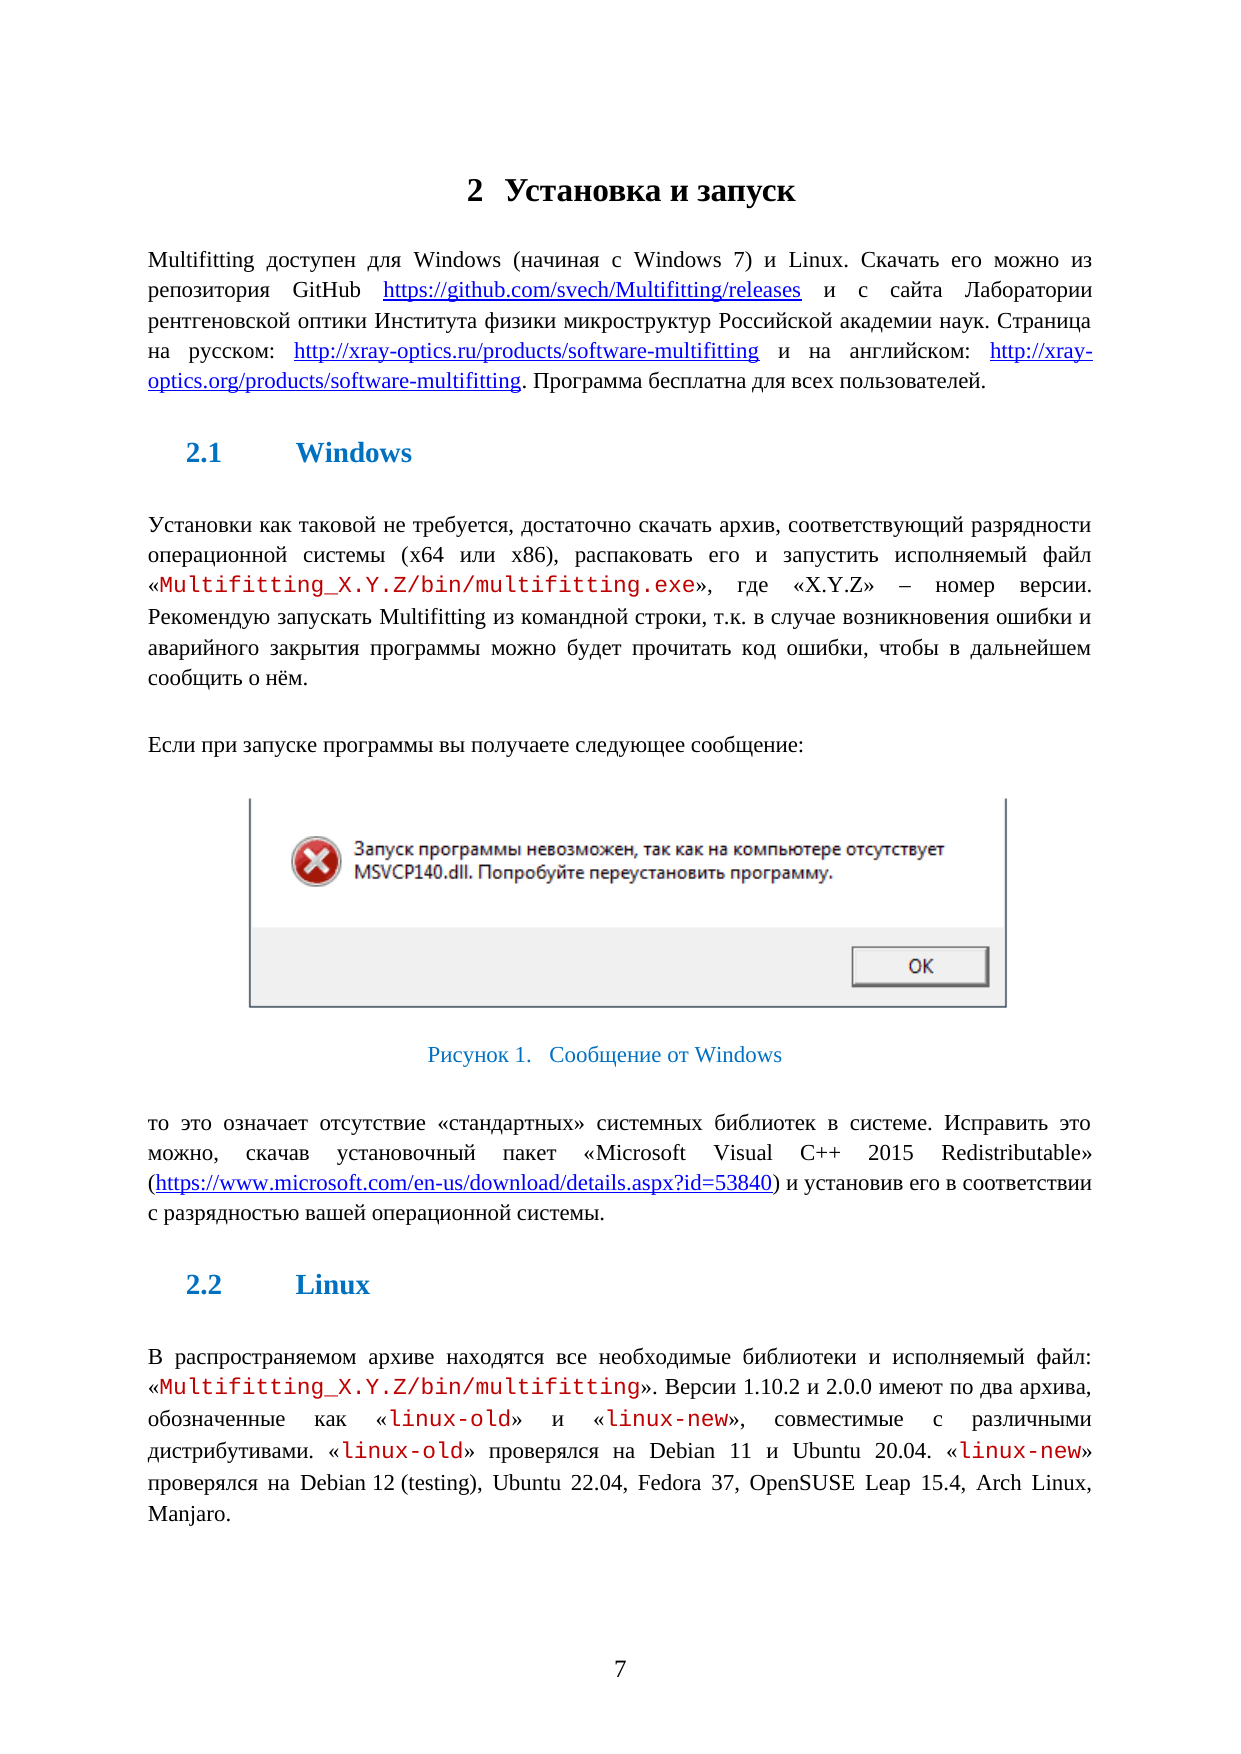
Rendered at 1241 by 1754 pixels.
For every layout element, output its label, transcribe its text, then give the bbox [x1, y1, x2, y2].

text В распространяемом архиве находятся все необходимые библиотеки и исполняемый файл: «Multifitting_X.Y.Z/bin/multifitting». Версии 1.10.2 и 2.0.0 имеют по два архива, обозначенные как «linux-old» и «linux-new», совместимые с различными дистрибутивами. «linux-old» проверялся на Debian 11 и Ubuntu 20.04. «linux-new» проверялся на Debian 12 (testing), Ubuntu 22.04, Fedora 37, OpenSUSE Leap 15.4, Arch Linux, Manjaro. [148, 1343, 1093, 1526]
text то это означает отсутствие «стандартных» системных библиотек в системе. Исправить это можно, скачав установочный пакет «Microsoft Visual C++ 2015 Redistributable» (https://www.microsoft.com/en-us/download/details.aspx?id=53840) и установив его в соответствии с разрядностью вашей операционной системы. [148, 1108, 1093, 1226]
text Если при запуске программы вы получаете следующее сообщение: [148, 731, 1093, 758]
text Multifitting доступен для Windows (начиная с Windows 7) и Linux. Скачать его можно из репозитория GitHub https://github.com/svech/Multifitting/releases и с сайта Лаборатории рентгеновской оптики Института физики микроструктур Российской академии наук. Страница на русском: http://xray-optics.ru/products/software-multifitting и на английском: http://xray-optics.org/products/software-multifitting. Программа бесплатна для всех пользователей. [148, 246, 1093, 393]
subtitle Windows [155, 435, 1093, 468]
subtitle Установка и запуск [178, 170, 1093, 209]
picture [240, 792, 1018, 1019]
text Установки как таковой не требуется, достаточно скачать архив, соответствующий разрядности операционной системы (x64 или x86), распаковать его и запустить исполняемый файл «Multifitting_X.Y.Z/bin/multifitting.exe», где «X.Y.Z» – номер версии. Рекомендую запускать Multifitting из командной строки, т.к. в случае возникновения ошибки и аварийного закрытия программы можно будет прочитать код ошибки, чтобы в дальнейшем сообщить о нём. [148, 511, 1093, 690]
subtitle Linux [155, 1267, 1093, 1300]
